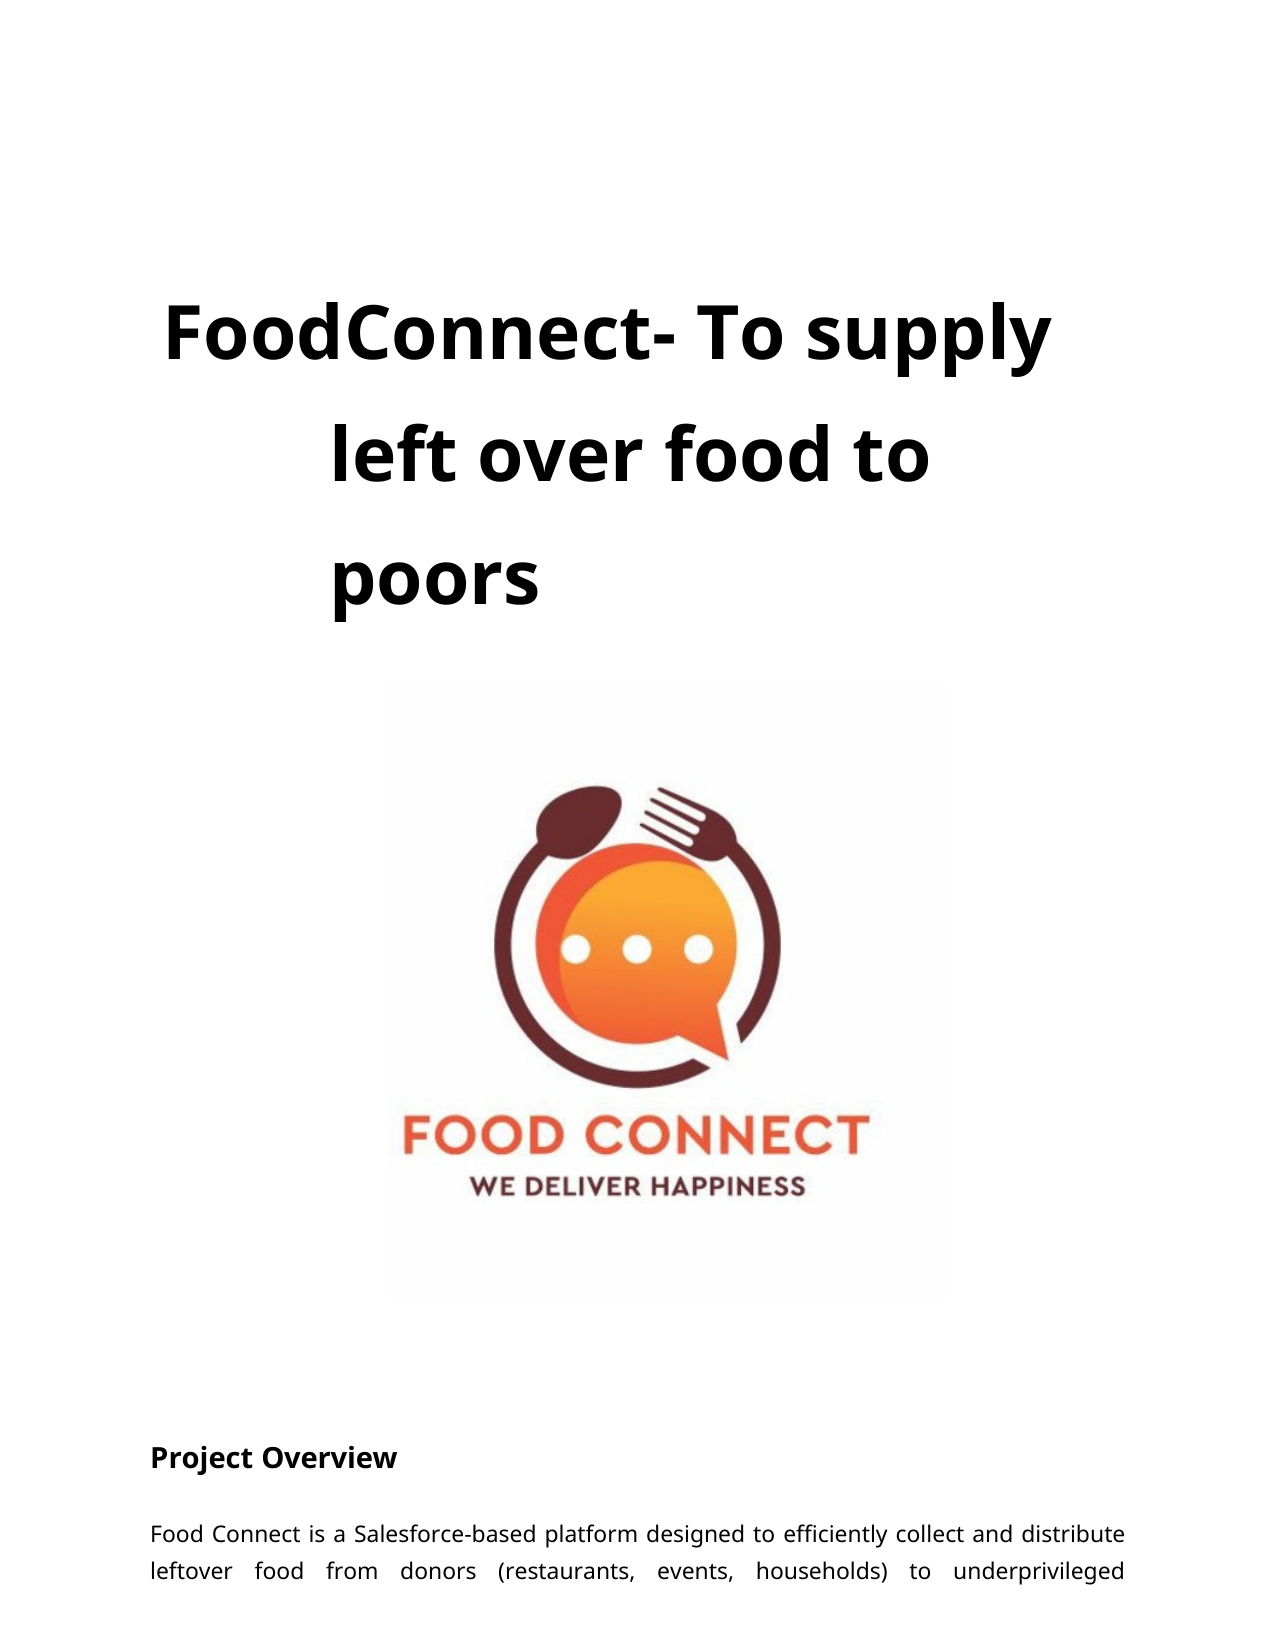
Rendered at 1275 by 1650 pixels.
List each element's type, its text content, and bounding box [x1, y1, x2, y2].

picture [387, 683, 946, 1300]
text Project Overview [150, 1437, 1237, 1477]
title FoodConnect- To supply left over food to poors [163, 279, 1132, 626]
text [150, 1518, 1126, 1586]
